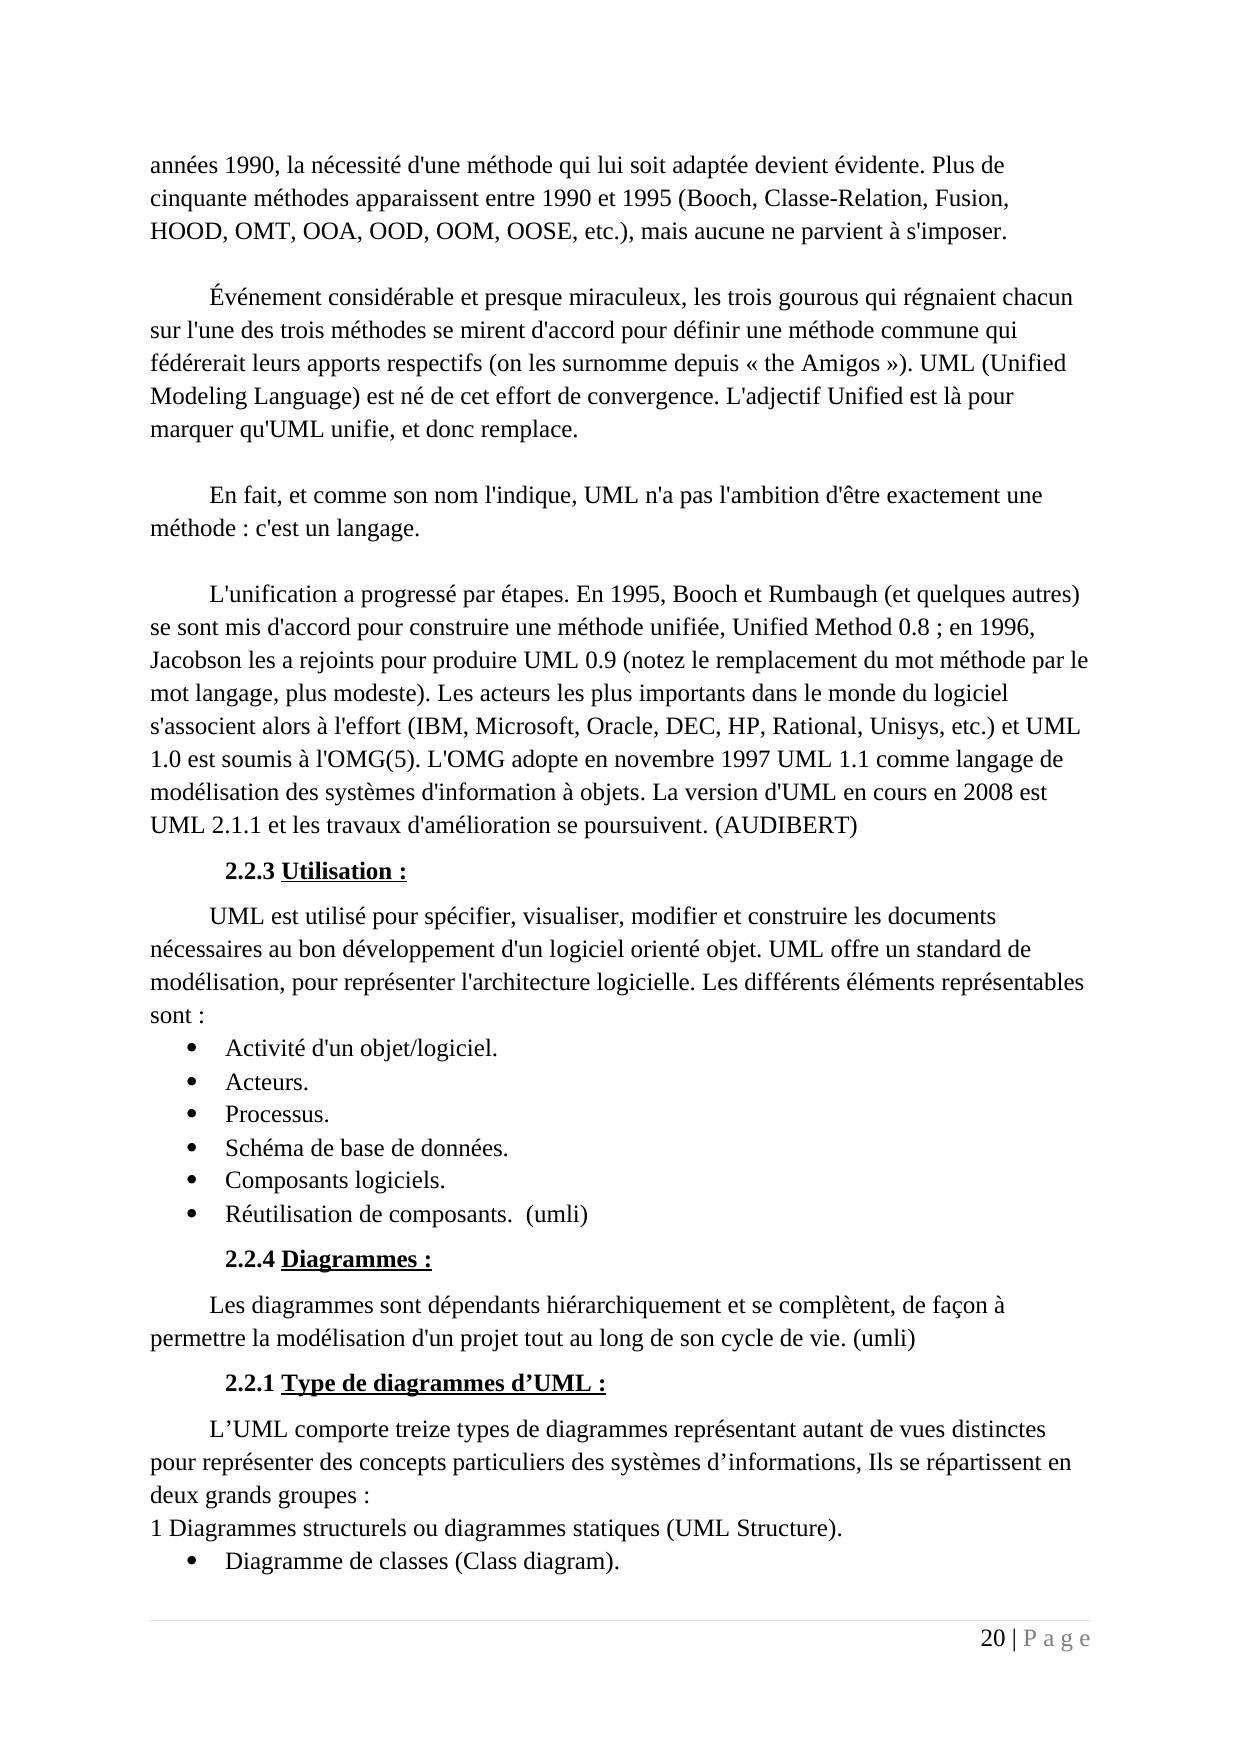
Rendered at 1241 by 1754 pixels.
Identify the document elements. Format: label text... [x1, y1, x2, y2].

list Réutilisation de composants. [187, 1199, 1090, 1227]
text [150, 150, 1090, 245]
text Les diagrammes sont dépendants hiérarchiquement et se complètent, de façon à permettre la modélisation d'un projet tout au long de son cycle de vie. [150, 1290, 1090, 1351]
text Utilisation : [225, 856, 1090, 885]
list Activité d'un objet/logiciel. [187, 1033, 1090, 1062]
list Composants logiciels. [187, 1166, 1090, 1194]
list Acteurs. [187, 1067, 1090, 1095]
text Diagrammes : [225, 1244, 1090, 1273]
list Diagramme de classes (Class diagram). [187, 1546, 1090, 1574]
subtitle Type de diagrammes d’UML : [225, 1368, 1090, 1397]
text UML est utilisé pour spécifier, visualiser, modifier et construire les documents nécessaires au bon développement d'un logiciel orienté objet. UML offre un standard de modélisation, pour représenter l'architecture logicielle. Les différents éléments représentables sont : [150, 901, 1090, 1029]
list Schéma de base de données. [187, 1133, 1090, 1161]
text Événement considérable et presque miraculeux, les trois gourous qui régnaient chacun sur l'une des trois méthodes se mirent d'accord pour définir une méthode commune qui fédérerait leurs apports respectifs (on les surnomme depuis « the Amigos »). UML (Unified Modeling Language) est né de cet effort de convergence. L'adjectif Unified est là pour marquer qu'UML unifie, et donc remplace. [150, 282, 1090, 443]
text En fait, et comme son nom l'indique, UML n'a pas l'ambition d'être exactement une méthode : c'est un langage. [150, 480, 1090, 542]
text L’UML comporte treize types de diagrammes représentant autant de vues distinctes pour représenter des concepts particuliers des systèmes d’informations, Ils se répartissent en deux grands groupes : [150, 1414, 1090, 1508]
text L'unification a progressé par étapes. En 1995, Booch et Rumbaugh (et quelques autres) se sont mis d'accord pour construire une méthode unifiée, Unified Method 0.8 ; en 1996, Jacobson les a rejoints pour produire UML 0.9 (notez le remplacement du mot méthode par le mot langage, plus modeste). Les acteurs les plus importants dans le monde du logiciel s'associent alors à l'effort (IBM, Microsoft, Oracle, DEC, HP, Rational, Unisys, etc.) et UML 1.0 est soumis à l'OMG(5). L'OMG adopte en novembre 1997 UML 1.1 comme langage de modélisation des systèmes d'information à objets. La version d'UML en cours en 2008 est UML 2.1.1 et les travaux d'amélioration se poursuivent. [150, 579, 1090, 839]
text 1 Diagrammes structurels ou diagrammes statiques (UML Structure). [150, 1513, 1090, 1542]
list Processus. [187, 1099, 1090, 1128]
